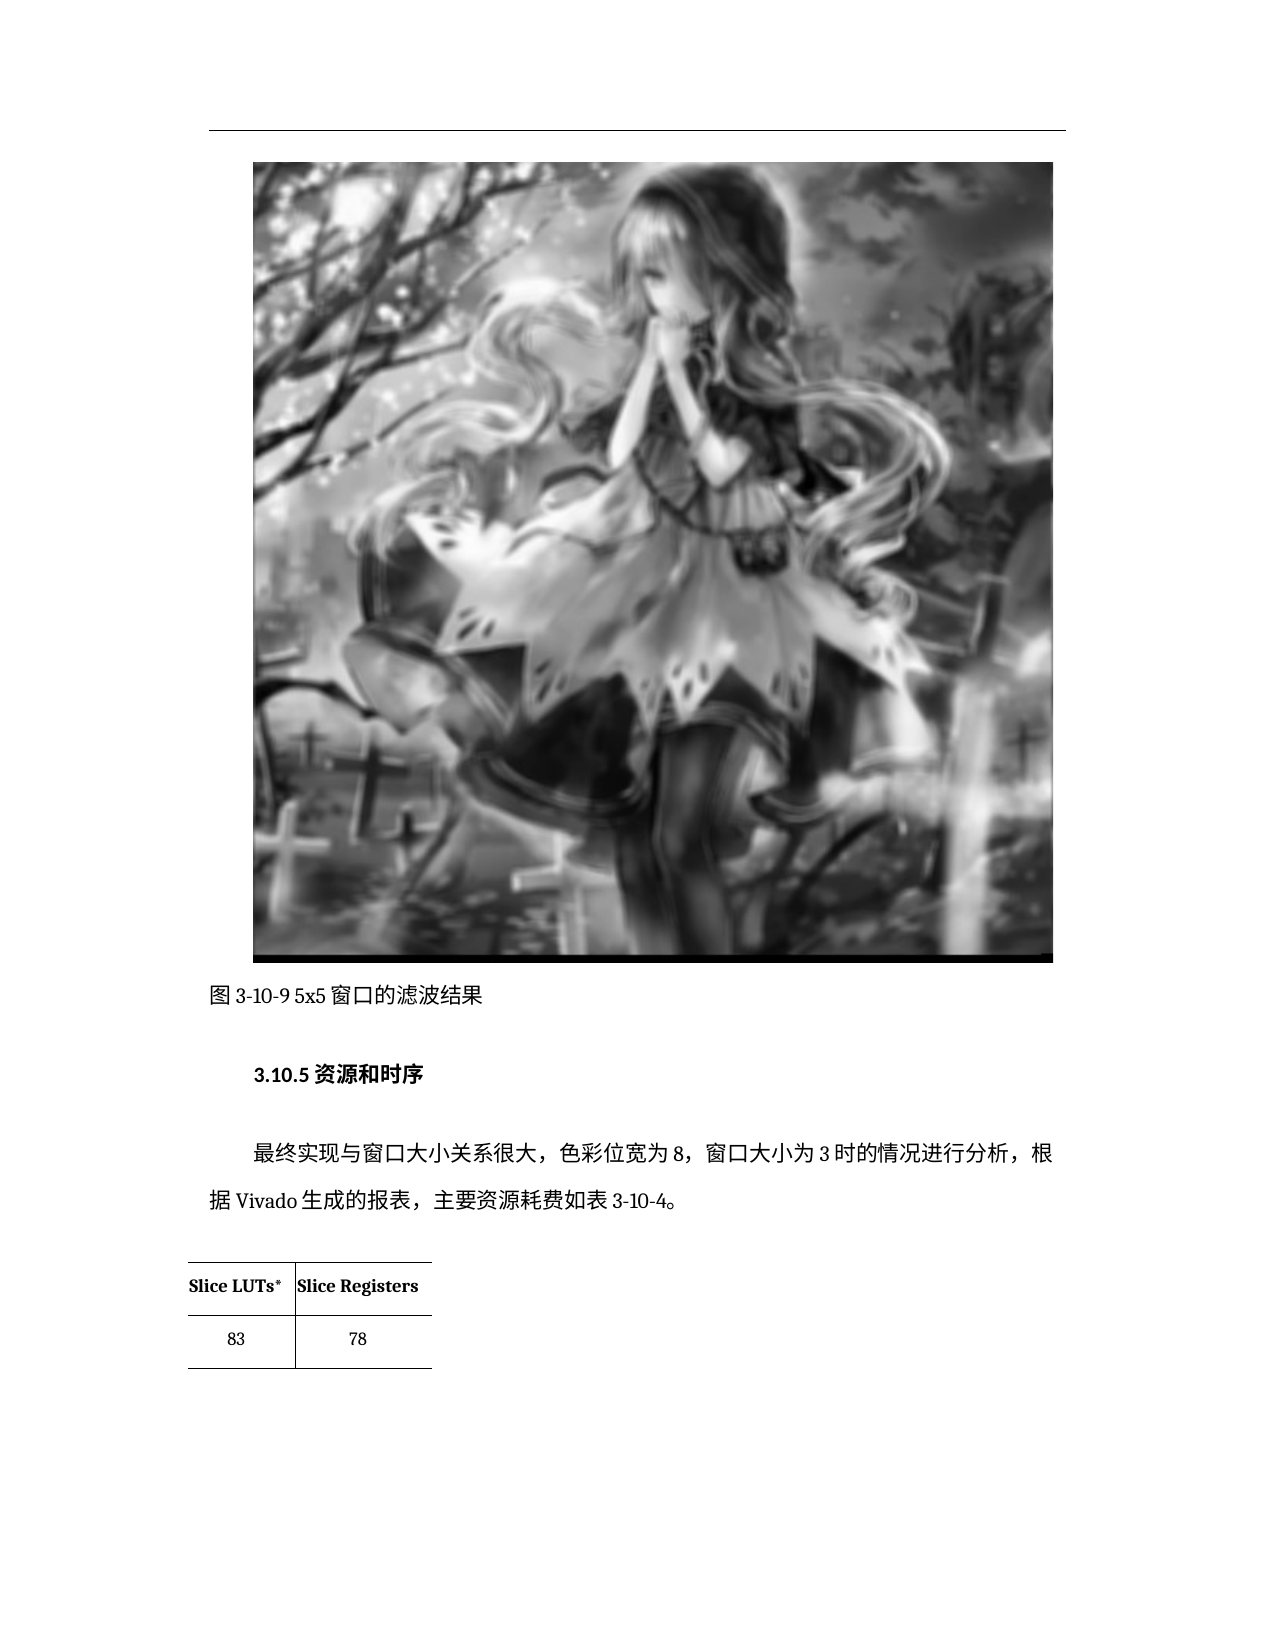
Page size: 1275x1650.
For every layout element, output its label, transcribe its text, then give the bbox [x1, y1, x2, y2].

text 最终实现与窗口大小关系很大，色彩位宽为8，窗口大小为3时的情况进行分析，根据Vivado生成的报表，主要资源耗费如表3-10-4。 [209, 1136, 1066, 1215]
table_cell 83 [188, 1316, 295, 1368]
table_header Slice Registers [296, 1263, 432, 1315]
subtitle 3.10.5 资源和时序 [209, 1057, 1066, 1089]
table_header Slice LUTs* [188, 1263, 295, 1315]
picture [253, 162, 1054, 963]
table_cell 78 [296, 1316, 432, 1368]
